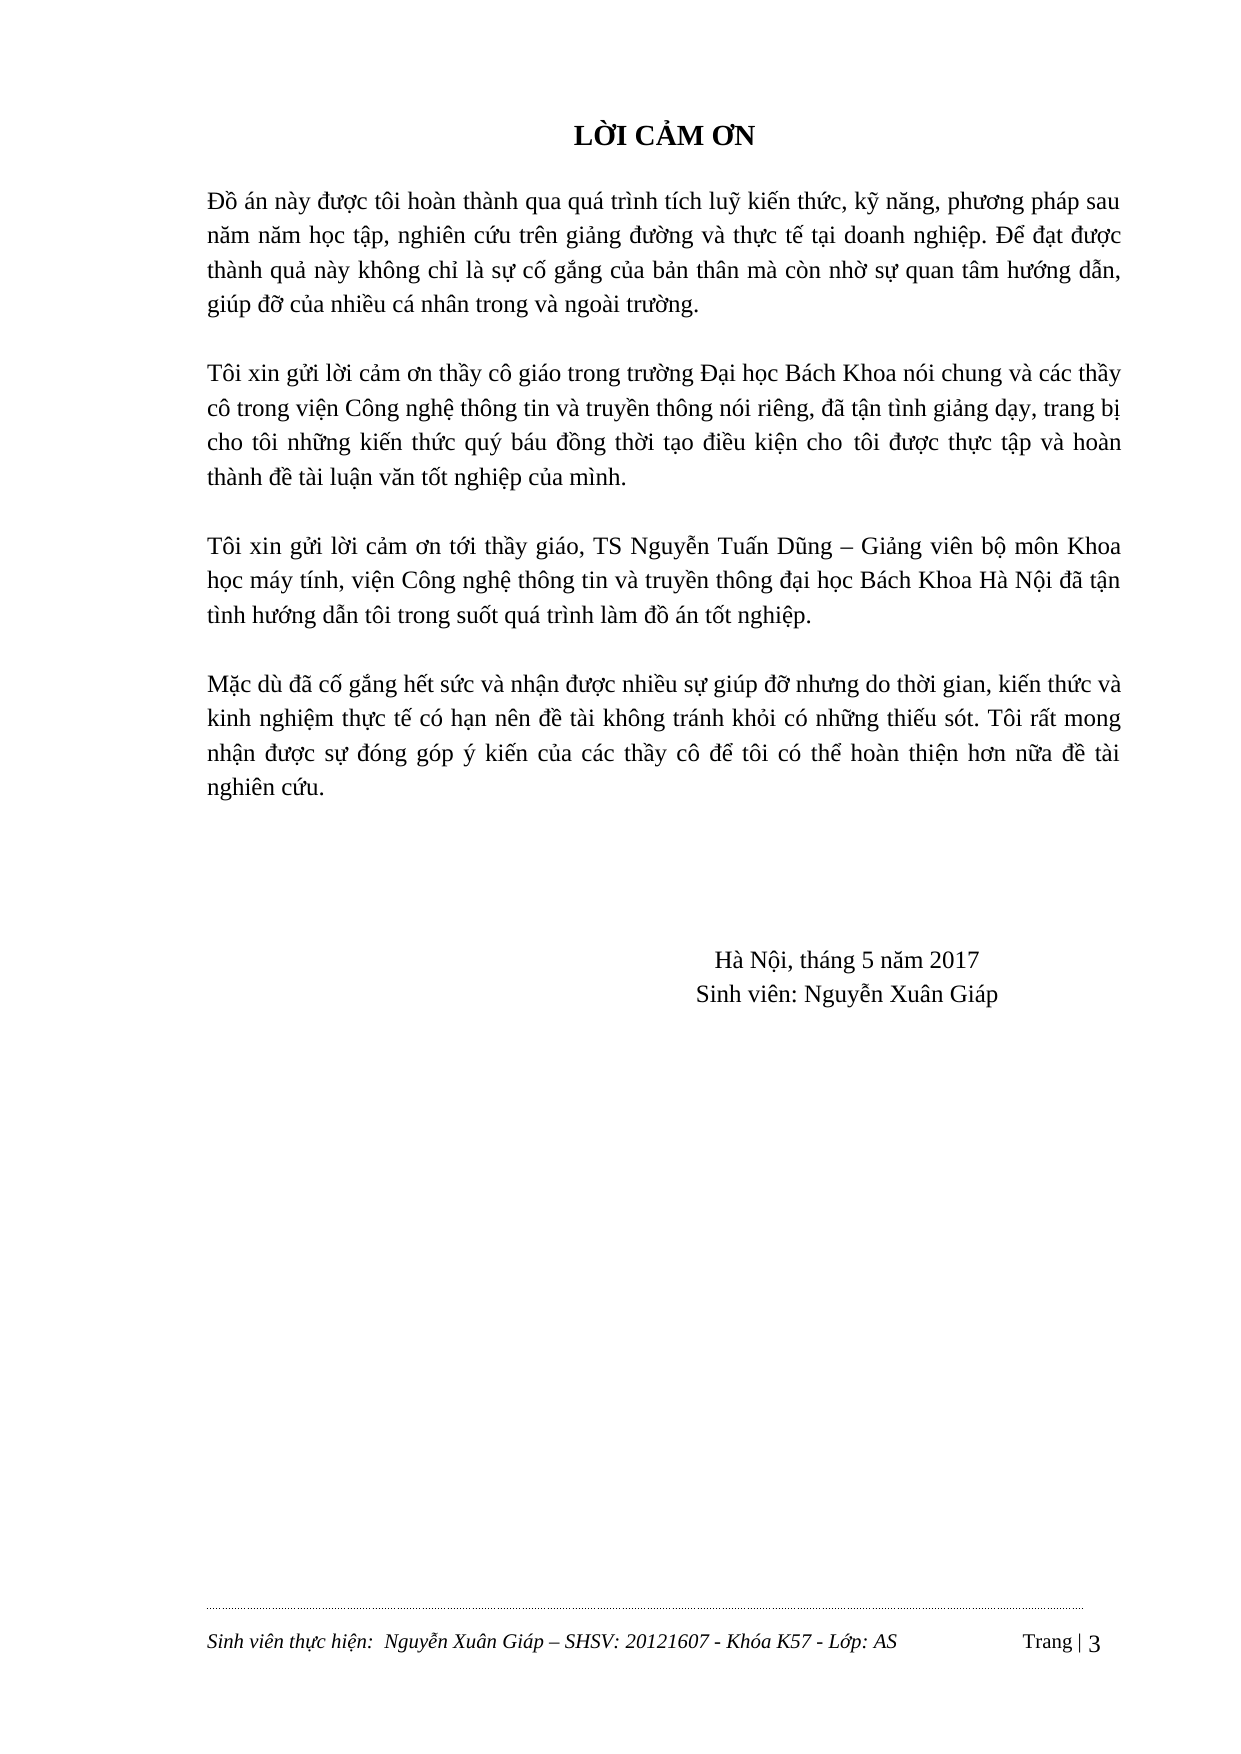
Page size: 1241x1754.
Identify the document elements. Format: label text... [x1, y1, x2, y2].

text Tôi xin gửi lời cảm ơn tới thầy giáo, TS Nguyễn Tuấn Dũng – Giảng viên bộ môn Khoa học máy tính, viện Công nghệ thông tin và truyền thông đại học Bách Khoa Hà Nội đã tận tình hướng dẫn tôi trong suốt quá trình làm đồ án tốt nghiệp. [207, 531, 1122, 629]
table_header Hà Nội, tháng 5 năm 2017 Sinh viên: Nguyễn Xuân Giáp [635, 945, 1059, 1014]
text Tôi xin gửi lời cảm ơn thầy cô giáo trong trường Đại học Bách Khoa nói chung và các thầy cô trong viện Công nghệ thông tin và truyền thông nói riêng, đã tận tình giảng dạy, trang bị cho tôi những kiến thức quý báu đồng thời tạo điều kiện cho tôi được thực tập và hoàn thành đề tài luận văn tốt nghiệp của mình. [207, 358, 1122, 491]
text LỜI CẢM ƠN [207, 118, 1122, 152]
text Đồ án này được tôi hoàn thành qua quá trình tích luỹ kiến thức, kỹ năng, phương pháp sau năm năm học tập, nghiên cứu trên giảng đường và thực tế tại doanh nghiệp. Để đạt được thành quả này không chỉ là sự cố gắng của bản thân mà còn nhờ sự quan tâm hướng dẫn, giúp đỡ của nhiều cá nhân trong và ngoài trường. [207, 186, 1122, 318]
text Mặc dù đã cố gắng hết sức và nhận được nhiều sự giúp đỡ nhưng do thời gian, kiến thức và kinh nghiệm thực tế có hạn nên đề tài không tránh khỏi có những thiếu sót. Tôi rất mong nhận được sự đóng góp ý kiến của các thầy cô để tôi có thể hoàn thiện hơn nữa đề tài nghiên cứu. [207, 669, 1122, 801]
